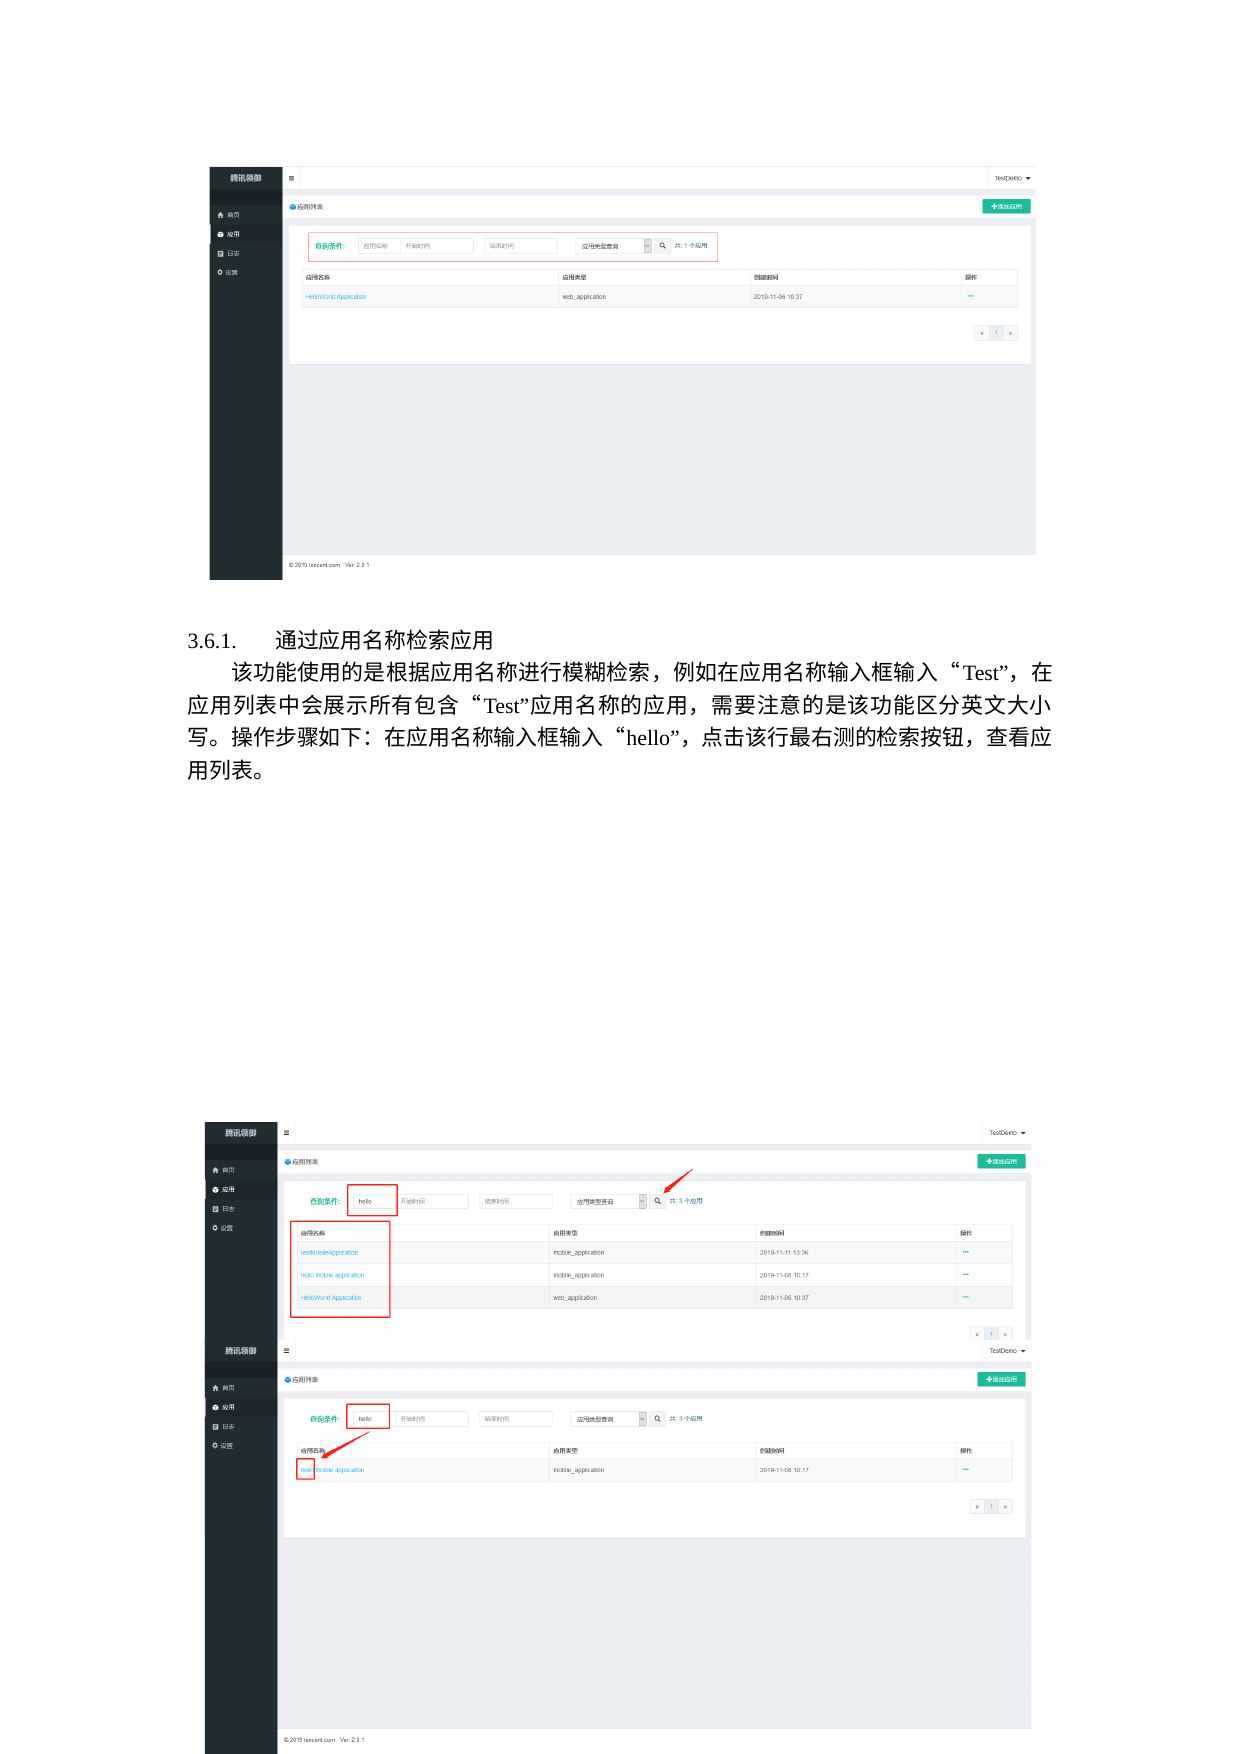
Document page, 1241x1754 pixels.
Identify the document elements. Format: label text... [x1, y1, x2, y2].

picture [209, 166, 1037, 580]
picture [204, 1122, 1032, 1754]
list 该功能使用的是根据应用名称进行模糊检索，例如在应用名称输入框输入“Test”，在应用列表中会展示所有包含“Test”应用名称的应用，需要注意的是该功能区分英文大小写。操作步骤如下：在应用名称输入框输入“hello”，点击该行最右测的检索按钮，查看应用列表。 [187, 655, 1053, 785]
subtitle 通过应用名称检索应用 [187, 622, 1053, 655]
